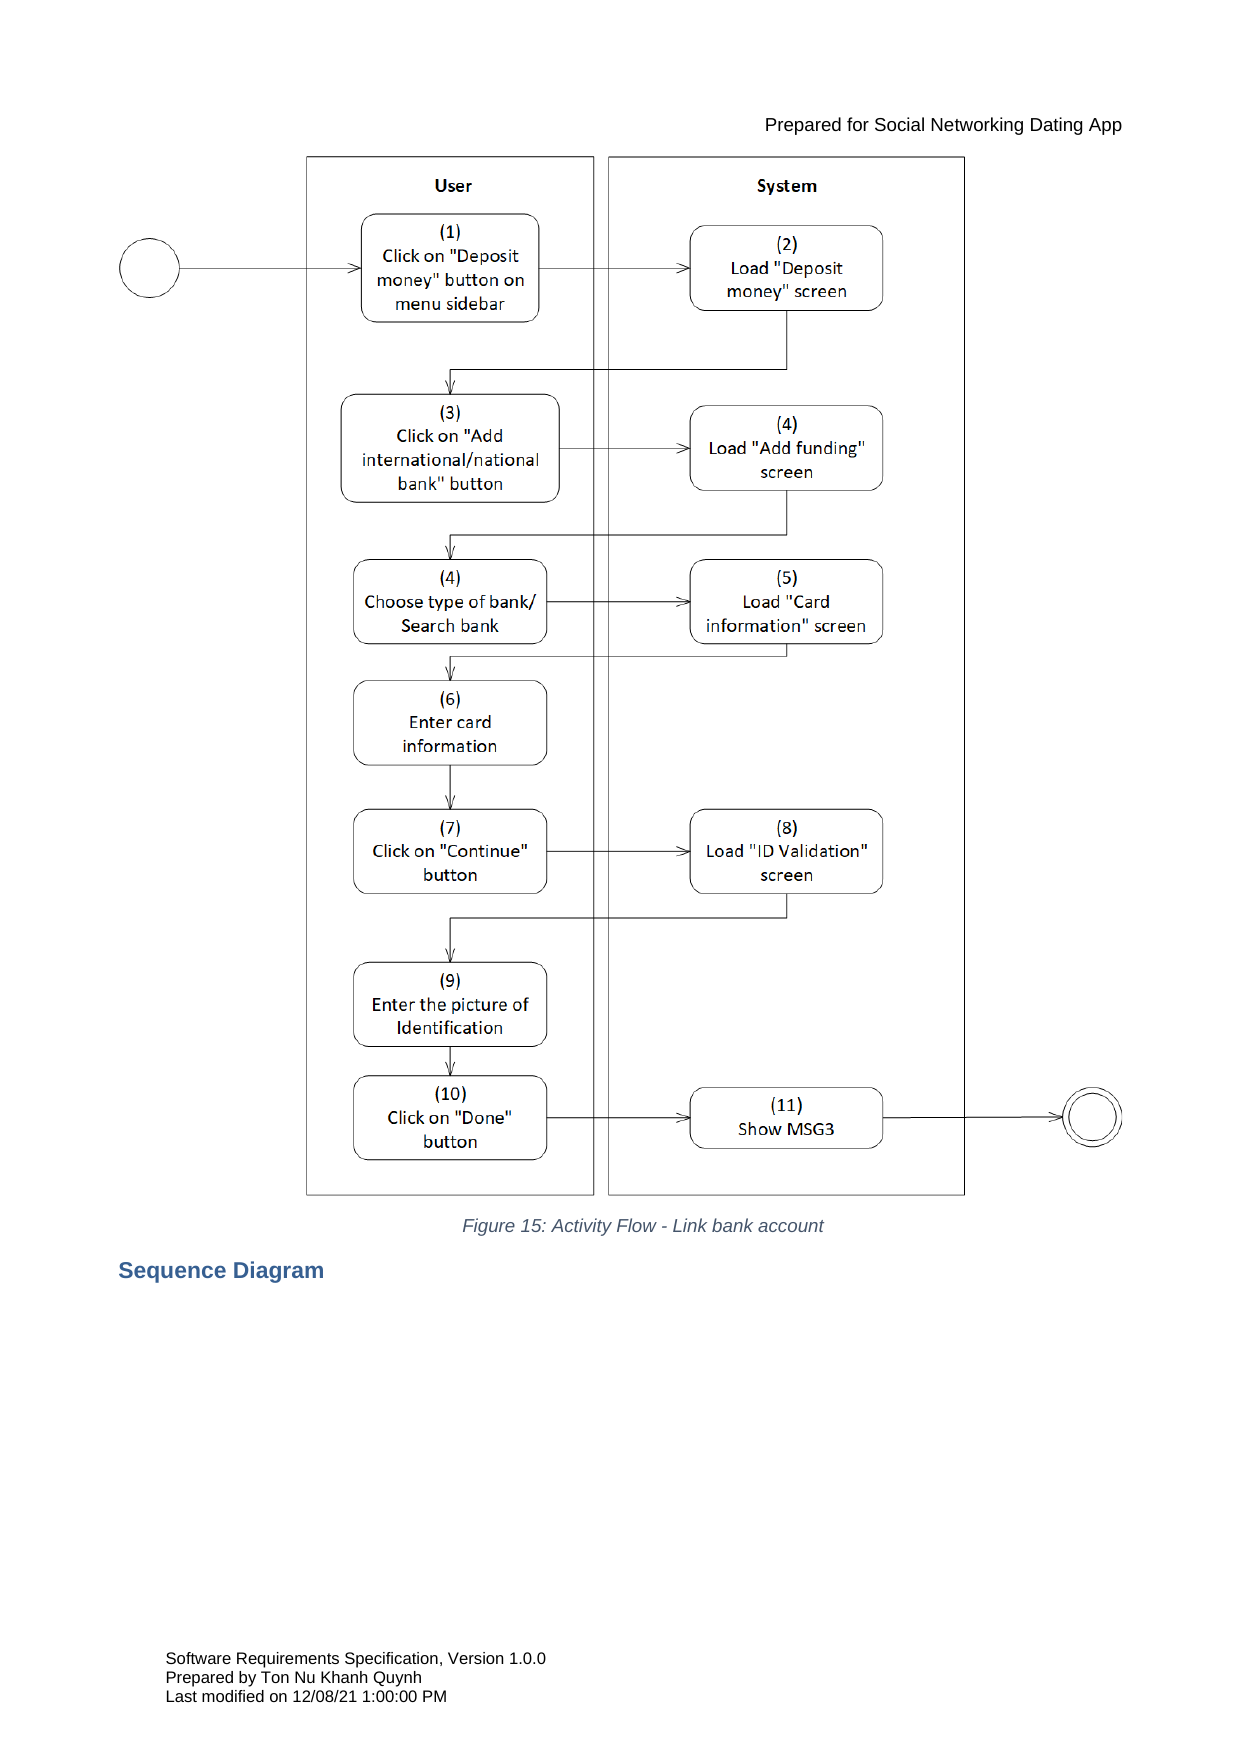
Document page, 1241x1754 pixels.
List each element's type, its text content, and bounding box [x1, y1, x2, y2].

text Sequence Diagram [118, 1257, 1122, 1283]
text Figure 15: Activity Flow - Link bank account [118, 1214, 1122, 1236]
picture [118, 156, 1123, 1196]
